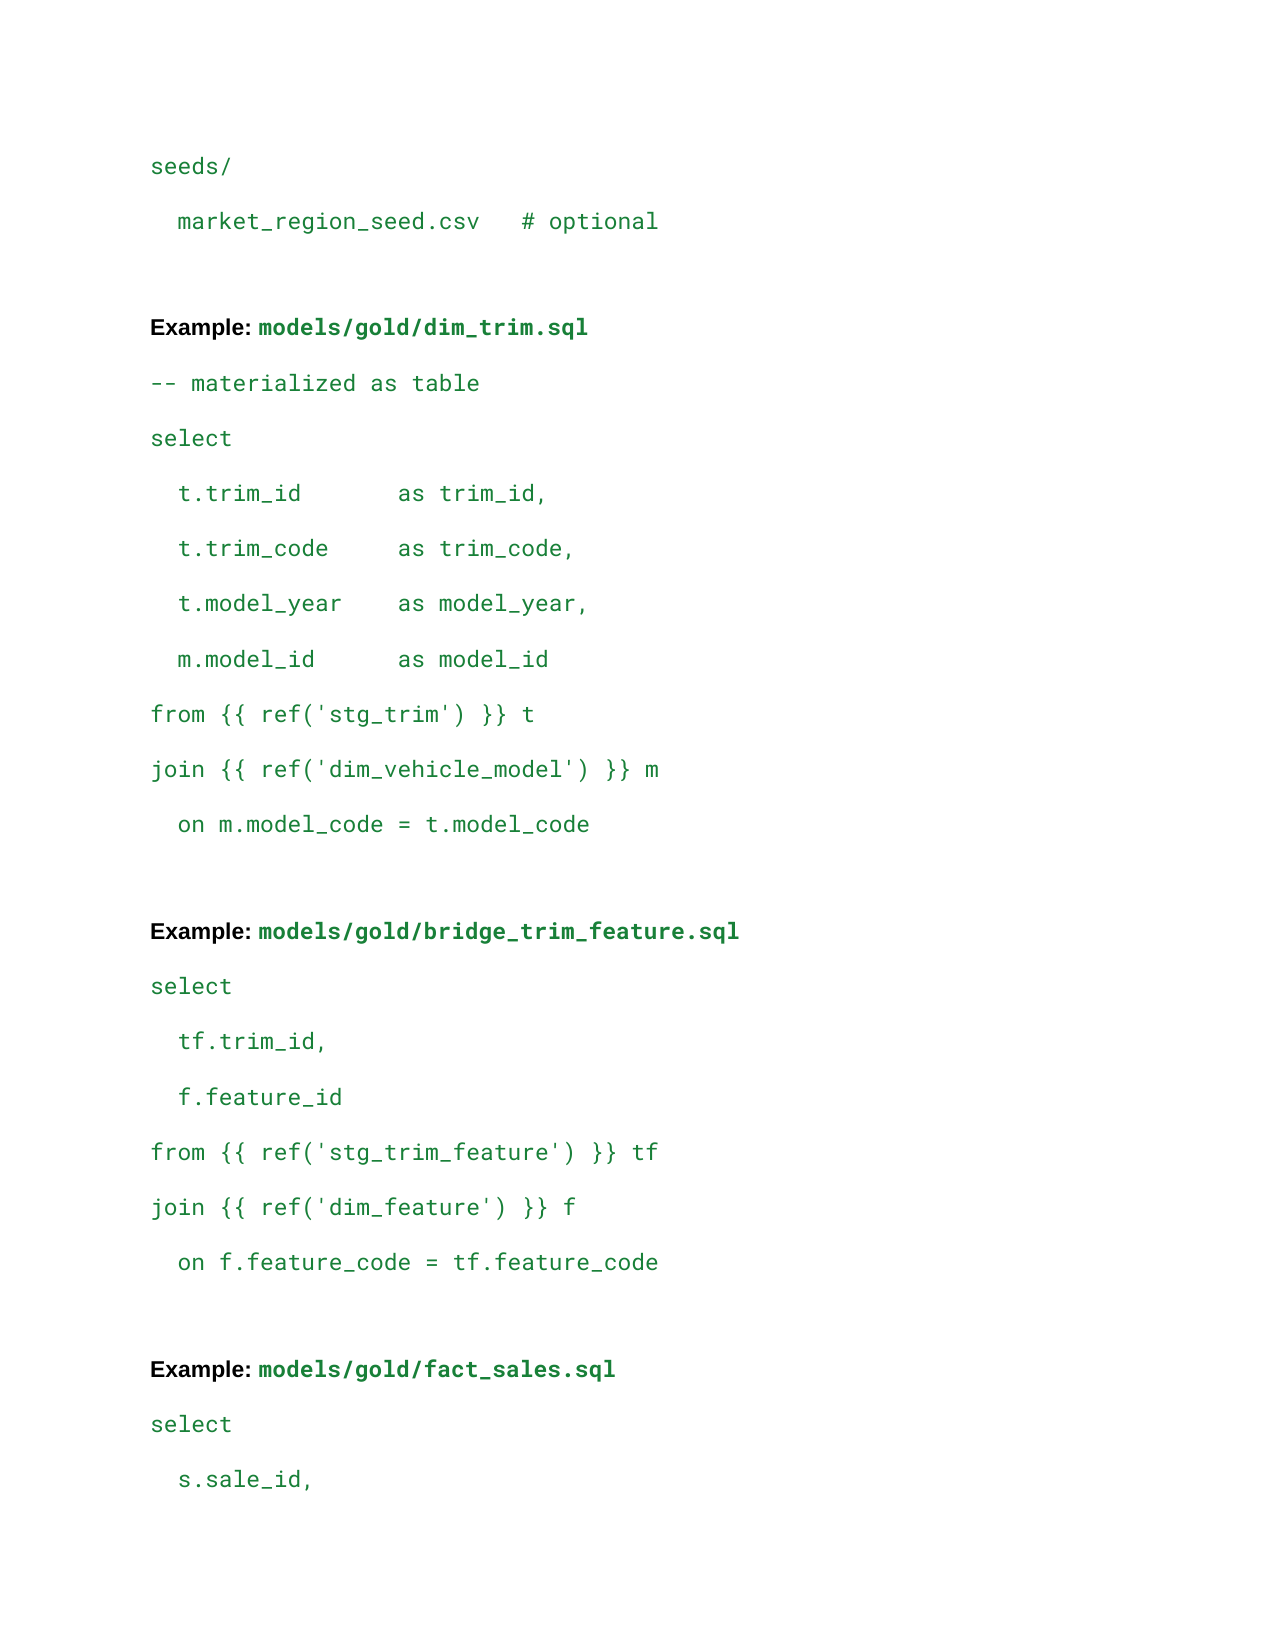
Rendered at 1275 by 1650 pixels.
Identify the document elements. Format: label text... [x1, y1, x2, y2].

text from {{ ref('stg_trim_feature') }} tf [150, 1136, 1125, 1166]
text t.trim_id as trim_id, [150, 477, 1125, 508]
text join {{ ref('dim_vehicle_model') }} m [150, 753, 1125, 784]
text t.model_year as model_year, [150, 588, 1125, 618]
text join {{ ref('dim_feature') }} f [150, 1191, 1125, 1221]
text on f.feature_code = tf.feature_code [150, 1246, 1125, 1277]
text market_region_seed.csv # optional [150, 205, 1125, 235]
text Example: models/gold/dim_trim.sql [150, 312, 1125, 342]
text -- materialized as table [150, 367, 1125, 397]
text f.feature_id [150, 1081, 1125, 1111]
text select [150, 970, 1125, 1001]
text from {{ ref('stg_trim') }} t [150, 698, 1125, 728]
text t.trim_code as trim_code, [150, 533, 1125, 563]
text Example: models/gold/bridge_trim_feature.sql [150, 915, 1125, 945]
text on m.model_code = t.model_code [150, 809, 1125, 839]
text Example: models/gold/fact_sales.sql [150, 1353, 1125, 1383]
text m.model_id as model_id [150, 643, 1125, 673]
text seeds/ [150, 150, 1125, 180]
text tf.trim_id, [150, 1026, 1125, 1056]
text s.sale_id, [150, 1463, 1125, 1494]
text select [150, 422, 1125, 452]
text select [150, 1408, 1125, 1438]
